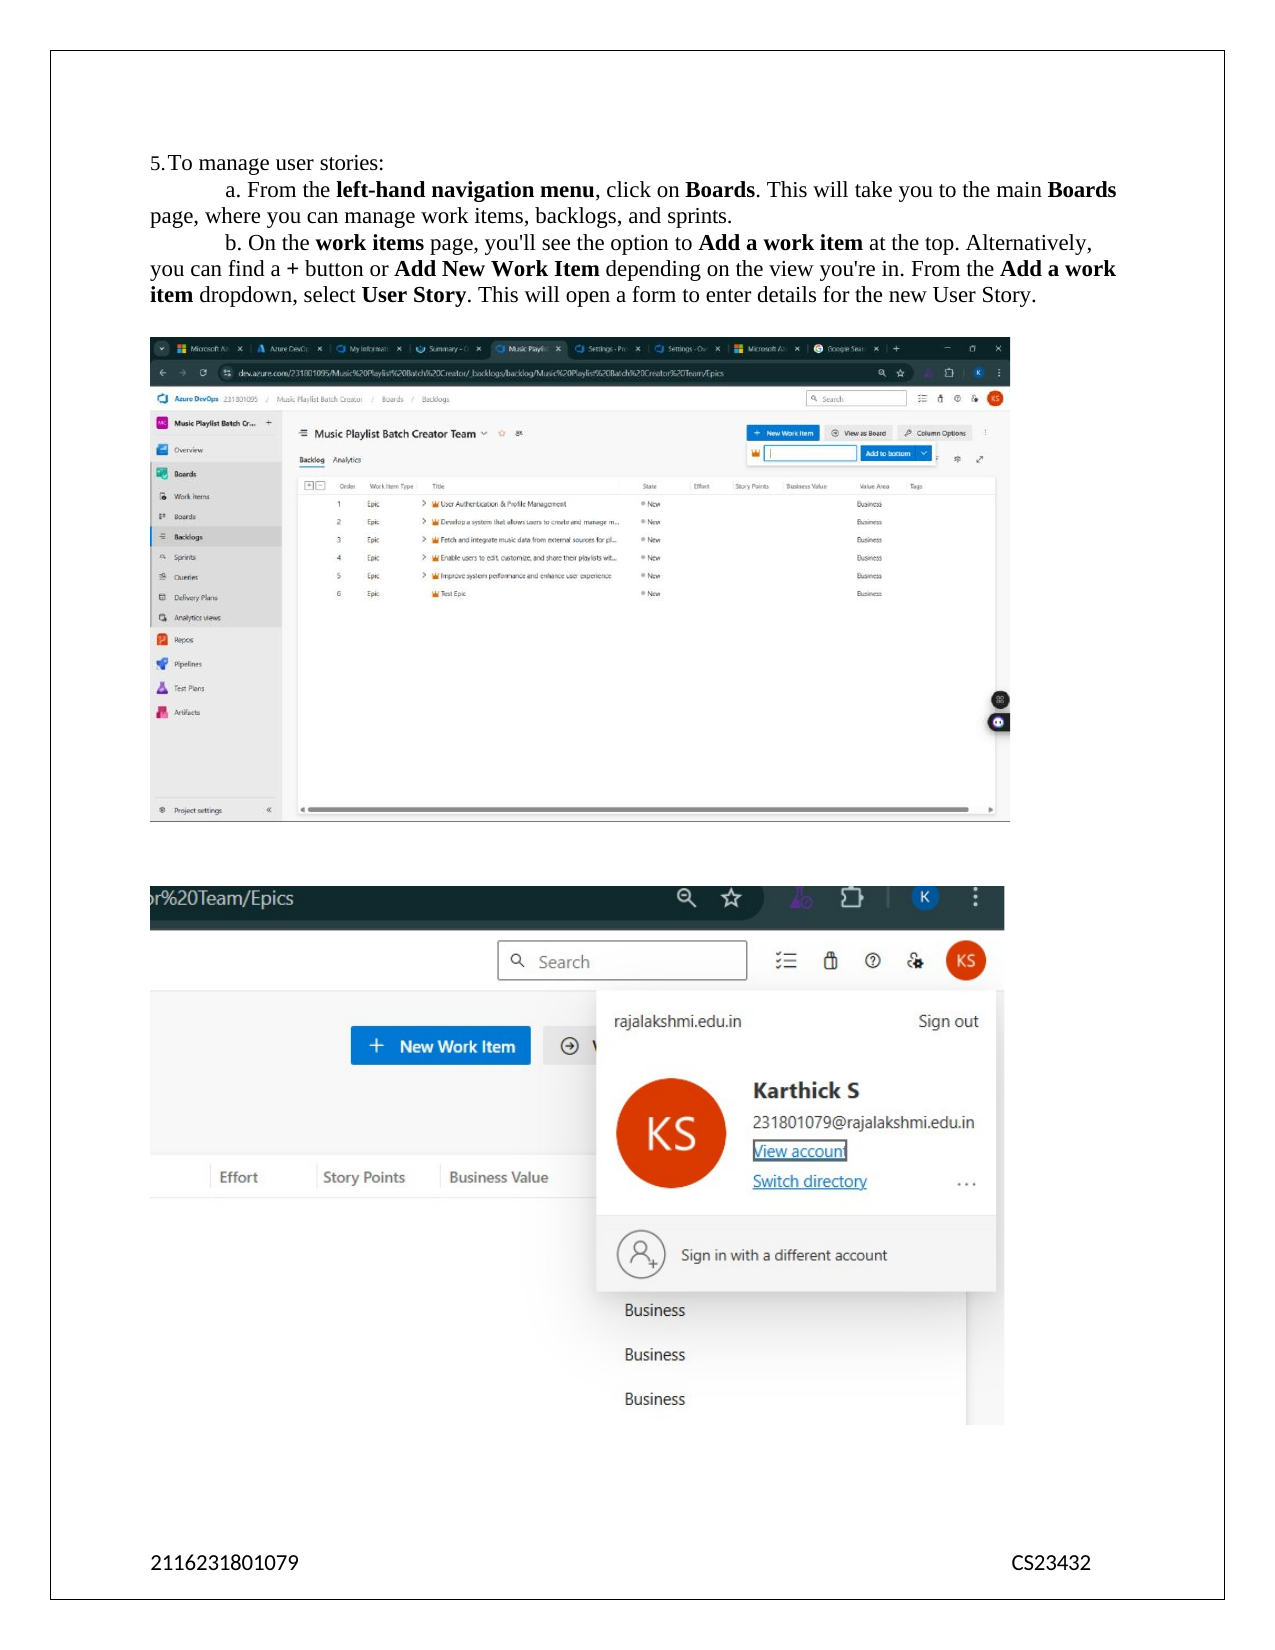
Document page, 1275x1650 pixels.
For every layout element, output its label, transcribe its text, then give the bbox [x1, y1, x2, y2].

list To manage user stories: [150, 150, 1187, 176]
picture [150, 886, 1005, 1425]
list From the left-hand navigation menu, click on Boards. This will take you to the main Boards [225, 176, 1187, 202]
list On the work items page, you'll see the option to Add a work item at the top. Alternatively, you can find a + button or Add New Work Item depending on the view you're in. From the Add a work item dropdown, select User Story. This will open a form to enter details for the new User Story. [150, 229, 1117, 308]
picture [150, 337, 1011, 822]
text page, where you can manage work items, backlogs, and sprints. [150, 202, 1187, 229]
